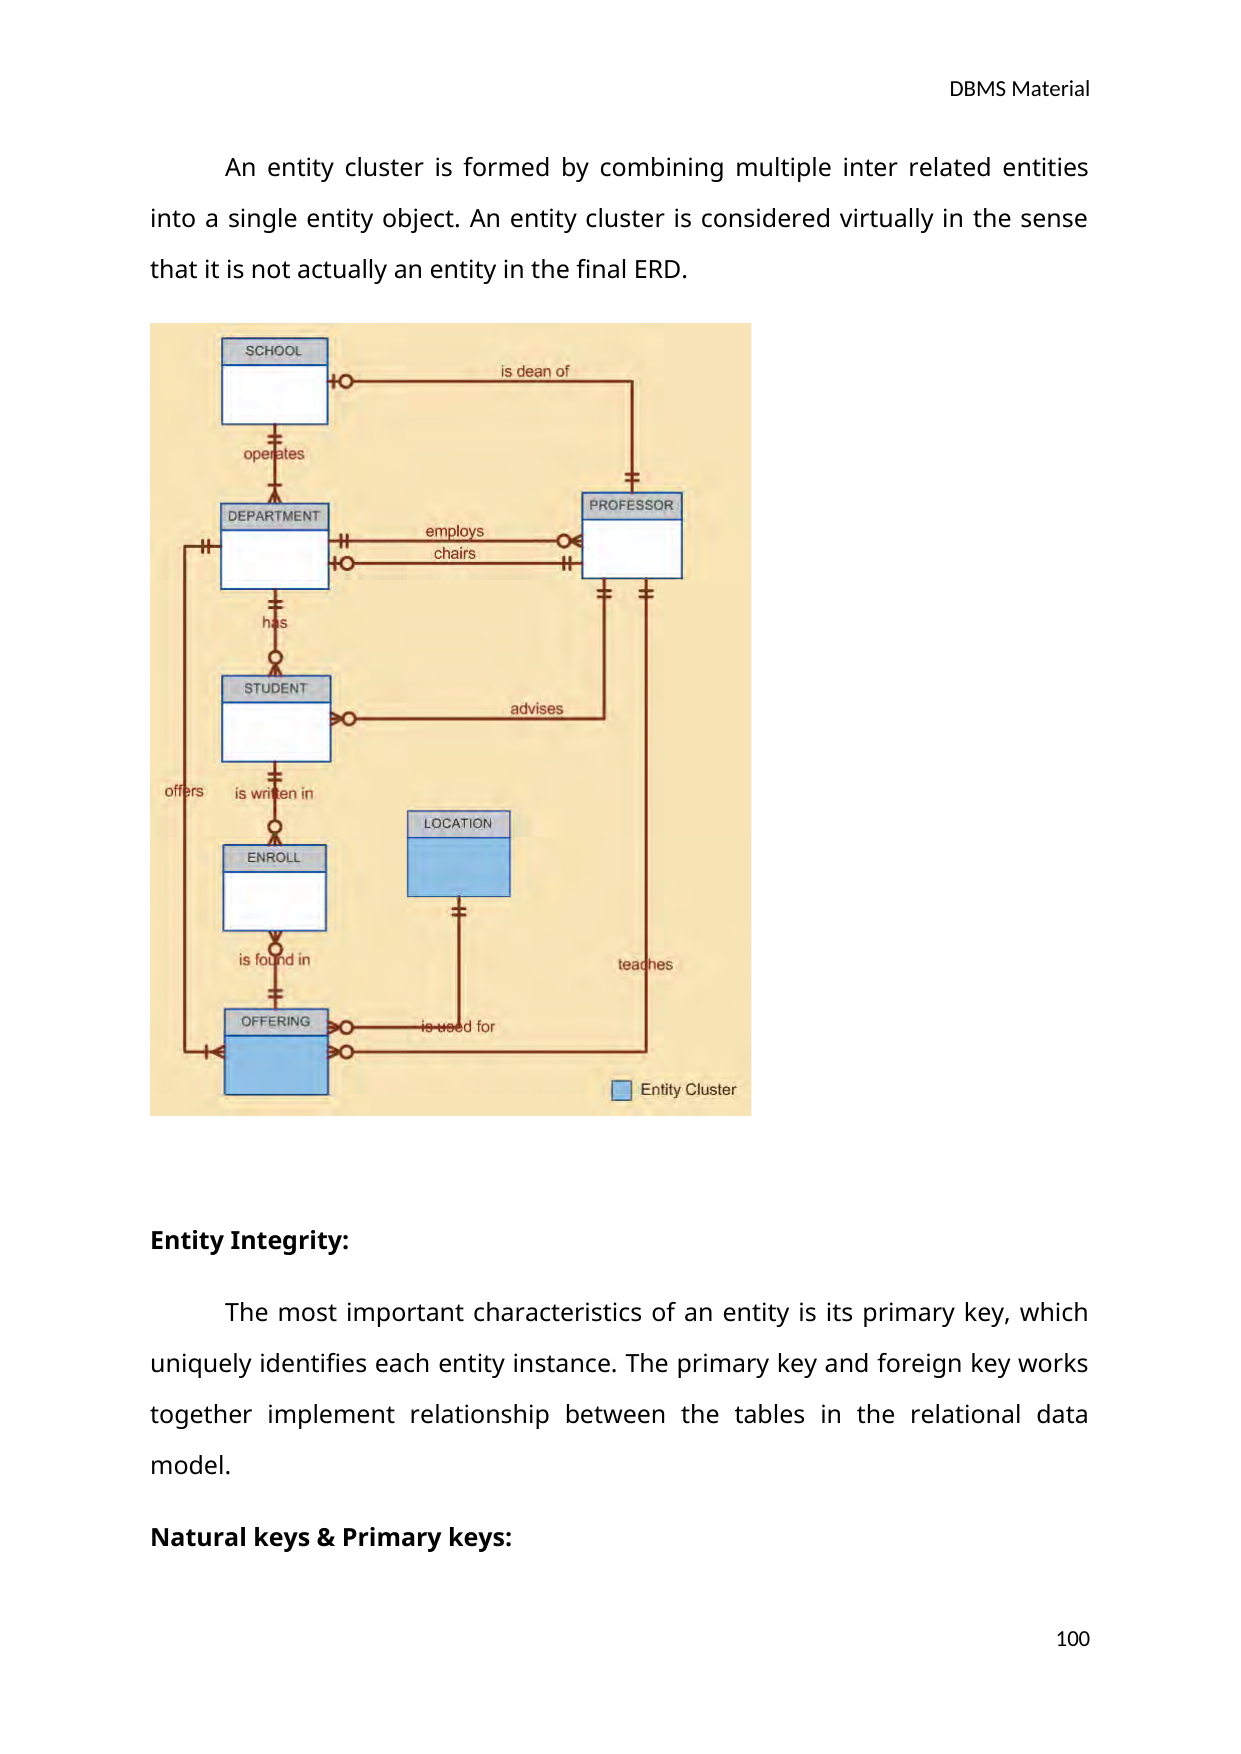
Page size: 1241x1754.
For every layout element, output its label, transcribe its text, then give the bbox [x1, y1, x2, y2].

text Entity Integrity: [150, 1223, 1090, 1257]
picture [150, 323, 752, 1116]
text The most important characteristics of an entity is its primary key, which uniquely identifies each entity instance. The primary key and foreign key works together implement relationship between the tables in the relational data model. [150, 1294, 1090, 1482]
text Natural keys & Primary keys: [150, 1519, 1090, 1554]
text An entity cluster is formed by combining multiple inter related entities into a single entity object. An entity cluster is considered virtually in the sense that it is not actually an entity in the final ERD. [150, 150, 1090, 286]
